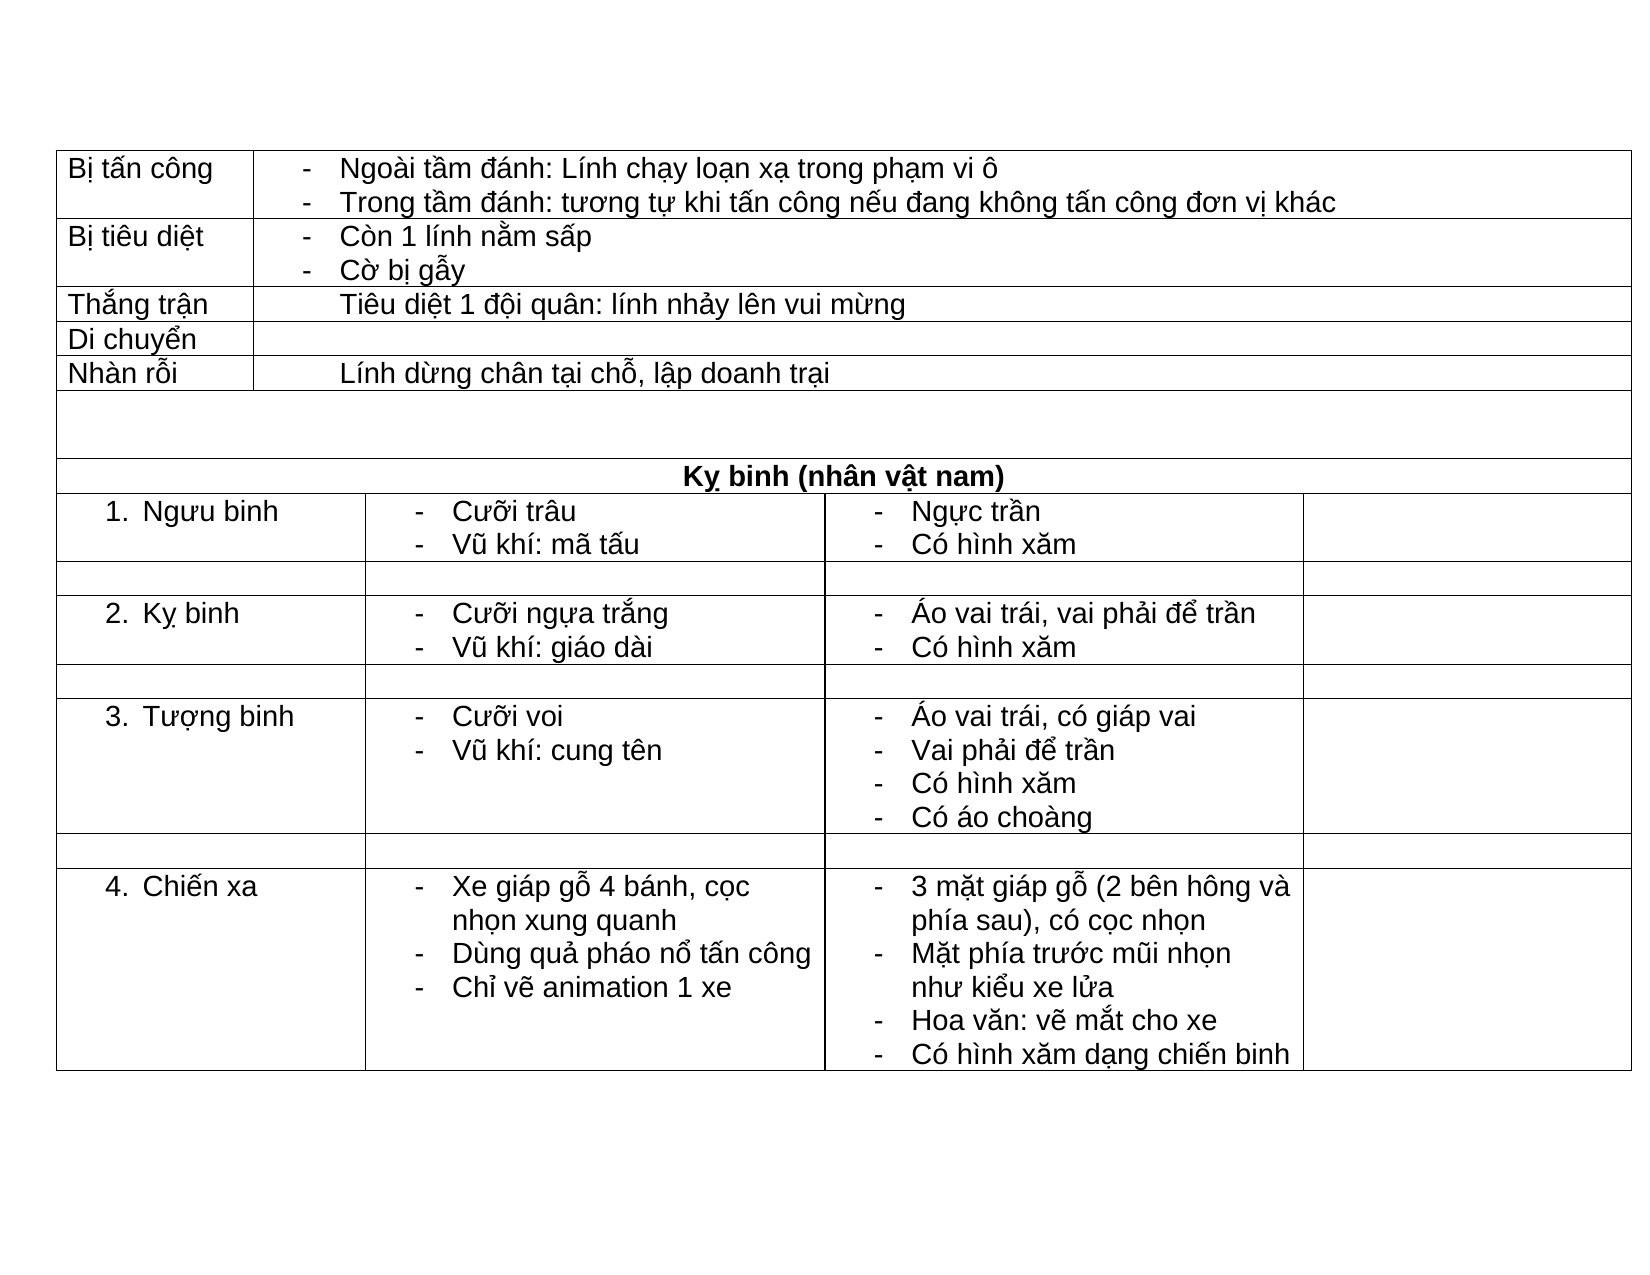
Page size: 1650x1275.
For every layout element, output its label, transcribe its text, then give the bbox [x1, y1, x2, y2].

table_cell [366, 834, 824, 868]
table_cell Lính dừng chân tại chỗ, lập doanh trại [254, 356, 1631, 390]
table_cell Cưỡi voi Vũ khí: cung tên [366, 699, 824, 833]
table_cell [1304, 596, 1631, 663]
table_cell Còn 1 lính nằm sấp Cờ bị gẫy [254, 219, 1631, 286]
table_cell [57, 665, 365, 698]
table_cell 3 mặt giáp gỗ (2 bên hông và phía sau), có cọc nhọn Mặt phía trước mũi nhọn như kiểu xe lửa Hoa văn: vẽ mắt cho xe Có hình xăm dạng chiến binh [826, 869, 1303, 1070]
table_cell Tiêu diệt 1 đội quân: lính nhảy lên vui mừng [254, 287, 1631, 321]
table_cell Cưỡi ngựa trắng Vũ khí: giáo dài [366, 596, 824, 663]
table_cell Áo vai trái, có giáp vai Vai phải để trần Có hình xăm Có áo choàng [826, 699, 1303, 833]
table_cell [1304, 834, 1631, 868]
table_cell Áo vai trái, vai phải để trần Có hình xăm [826, 596, 1303, 663]
table_cell Cưỡi trâu Vũ khí: mã tấu [366, 494, 824, 561]
table_cell Bị tiêu diệt [57, 219, 253, 286]
table_cell [1304, 699, 1631, 833]
table_cell [366, 562, 824, 595]
table_cell Nhàn rỗi [57, 356, 253, 390]
table_cell Ngưu binh [57, 494, 365, 561]
table_cell [366, 665, 824, 698]
table_cell Thắng trận [57, 287, 253, 321]
table_cell [826, 562, 1303, 595]
table_cell Bị tấn công [57, 151, 253, 218]
table_cell Chiến xa [57, 869, 365, 1070]
table_cell Ngoài tầm đánh: Lính chạy loạn xạ trong phạm vi ô Trong tầm đánh: tương tự khi tấn công nếu đang không tấn công đơn vị khác [254, 151, 1631, 218]
table_cell Ngực trần Có hình xăm [826, 494, 1303, 561]
table_cell [57, 834, 365, 868]
table_cell [1304, 869, 1631, 1070]
table_cell [826, 834, 1303, 868]
table_cell [826, 665, 1303, 698]
table_cell [57, 562, 365, 595]
table_cell [1304, 562, 1631, 595]
table_cell [57, 391, 1631, 458]
table_cell Xe giáp gỗ 4 bánh, cọc nhọn xung quanh Dùng quả pháo nổ tấn công Chỉ vẽ animation 1 xe [366, 869, 824, 1070]
table_cell Kỵ binh (nhân vật nam) [57, 459, 1631, 493]
table_cell Tượng binh [57, 699, 365, 833]
table_cell [254, 322, 1631, 355]
table_cell Kỵ binh [57, 596, 365, 663]
table_cell [1304, 494, 1631, 561]
table_cell [1304, 665, 1631, 698]
table_cell Di chuyển [57, 322, 253, 355]
